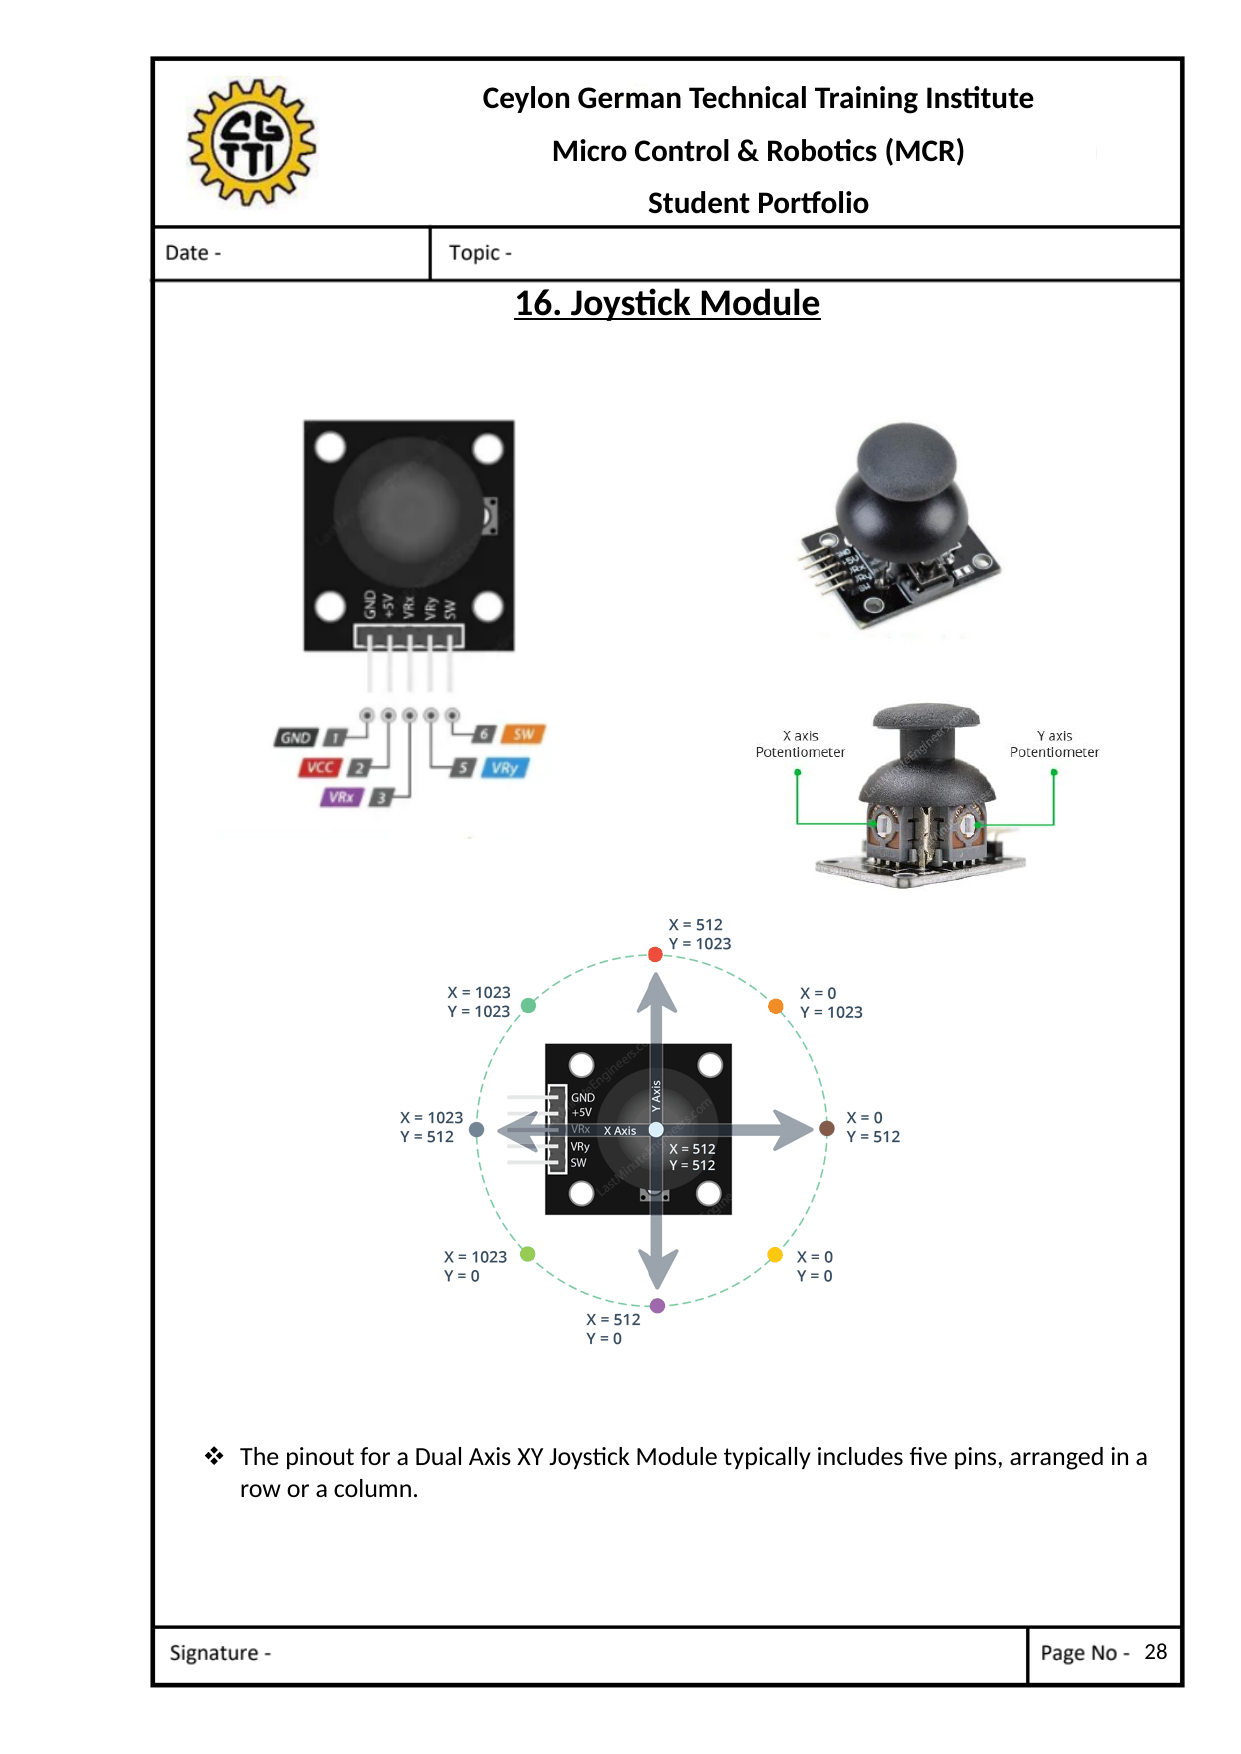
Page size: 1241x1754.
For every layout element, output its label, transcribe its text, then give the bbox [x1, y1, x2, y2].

picture [0, 0, 1241, 1753]
list The pinout for a Dual Axis XY Joystick Module typically includes five pins, arranged in a row or a column. [202, 1440, 1170, 1504]
subtitle 16. Joystick Module [165, 279, 1170, 324]
